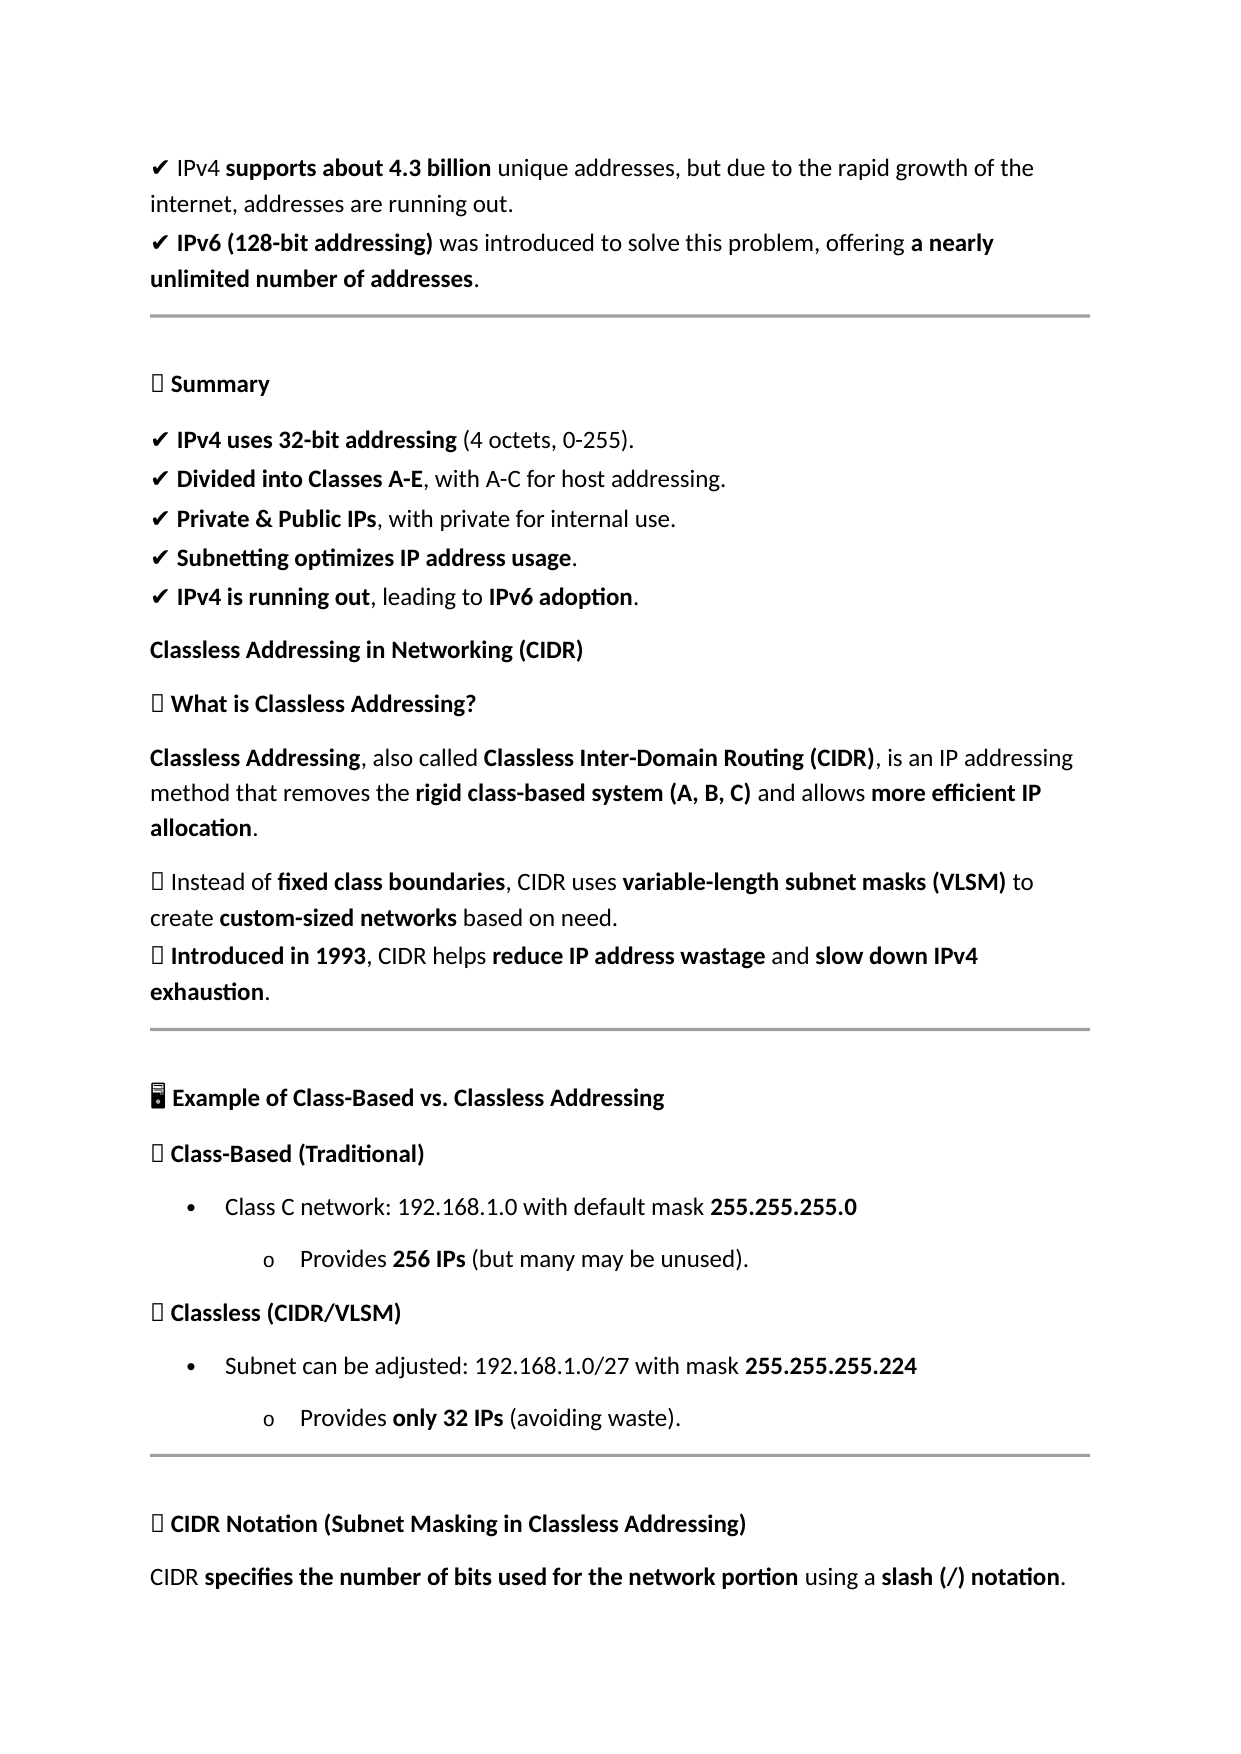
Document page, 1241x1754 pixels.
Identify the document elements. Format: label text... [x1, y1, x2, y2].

text Classless Addressing, also called Classless Inter-Domain Routing (CIDR), is an IP addressing method that removes the rigid class-based system (A, B, C) and allows more efficient IP allocation. [150, 742, 1090, 842]
text 📌 What is Classless Addressing? [150, 686, 1090, 720]
text ✔ IPv4 uses 32-bit addressing (4 octets, 0-255). ✔ Divided into Classes A-E, with A-C for host addressing. ✔ Private & Public IPs, with private for internal use. ✔ Subnetting optimizes IP address usage. ✔ IPv4 is running out, leading to IPv6 adoption. [150, 422, 1090, 613]
text Classless Addressing in Networking (CIDR) [150, 634, 1090, 665]
list Provides only 32 IPs (avoiding waste). [262, 1402, 1090, 1433]
text 🔹 Classless (CIDR/VLSM) [150, 1294, 1090, 1329]
text ✔ IPv4 supports about 4.3 billion unique addresses, but due to the rapid growth of the internet, addresses are running out. ✔ IPv6 (128-bit addressing) was introduced to solve this problem, offering a nearly unlimited number of addresses. [150, 150, 1090, 293]
text 📌 CIDR Notation (Subnet Masking in Classless Addressing) [150, 1505, 1090, 1539]
list Subnet can be adjusted: 192.168.1.0/27 with mask 255.255.255.224 [187, 1350, 1090, 1381]
list Class C network: 192.168.1.0 with default mask 255.255.255.0 [187, 1191, 1090, 1222]
text 🖥️ Example of Class-Based vs. Classless Addressing [150, 1079, 1090, 1114]
list Provides 256 IPs (but many may be unused). [262, 1243, 1090, 1273]
text 🔎 Summary [150, 366, 1090, 400]
text CIDR specifies the number of bits used for the network portion using a slash (/) notation. [150, 1561, 1090, 1592]
text 🔹 Instead of fixed class boundaries, CIDR uses variable-length subnet masks (VLSM) to create custom-sized networks based on need. 🔹 Introduced in 1993, CIDR helps reduce IP address wastage and slow down IPv4 exhaustion. [150, 863, 1090, 1007]
text 🔹 Class-Based (Traditional) [150, 1135, 1090, 1169]
